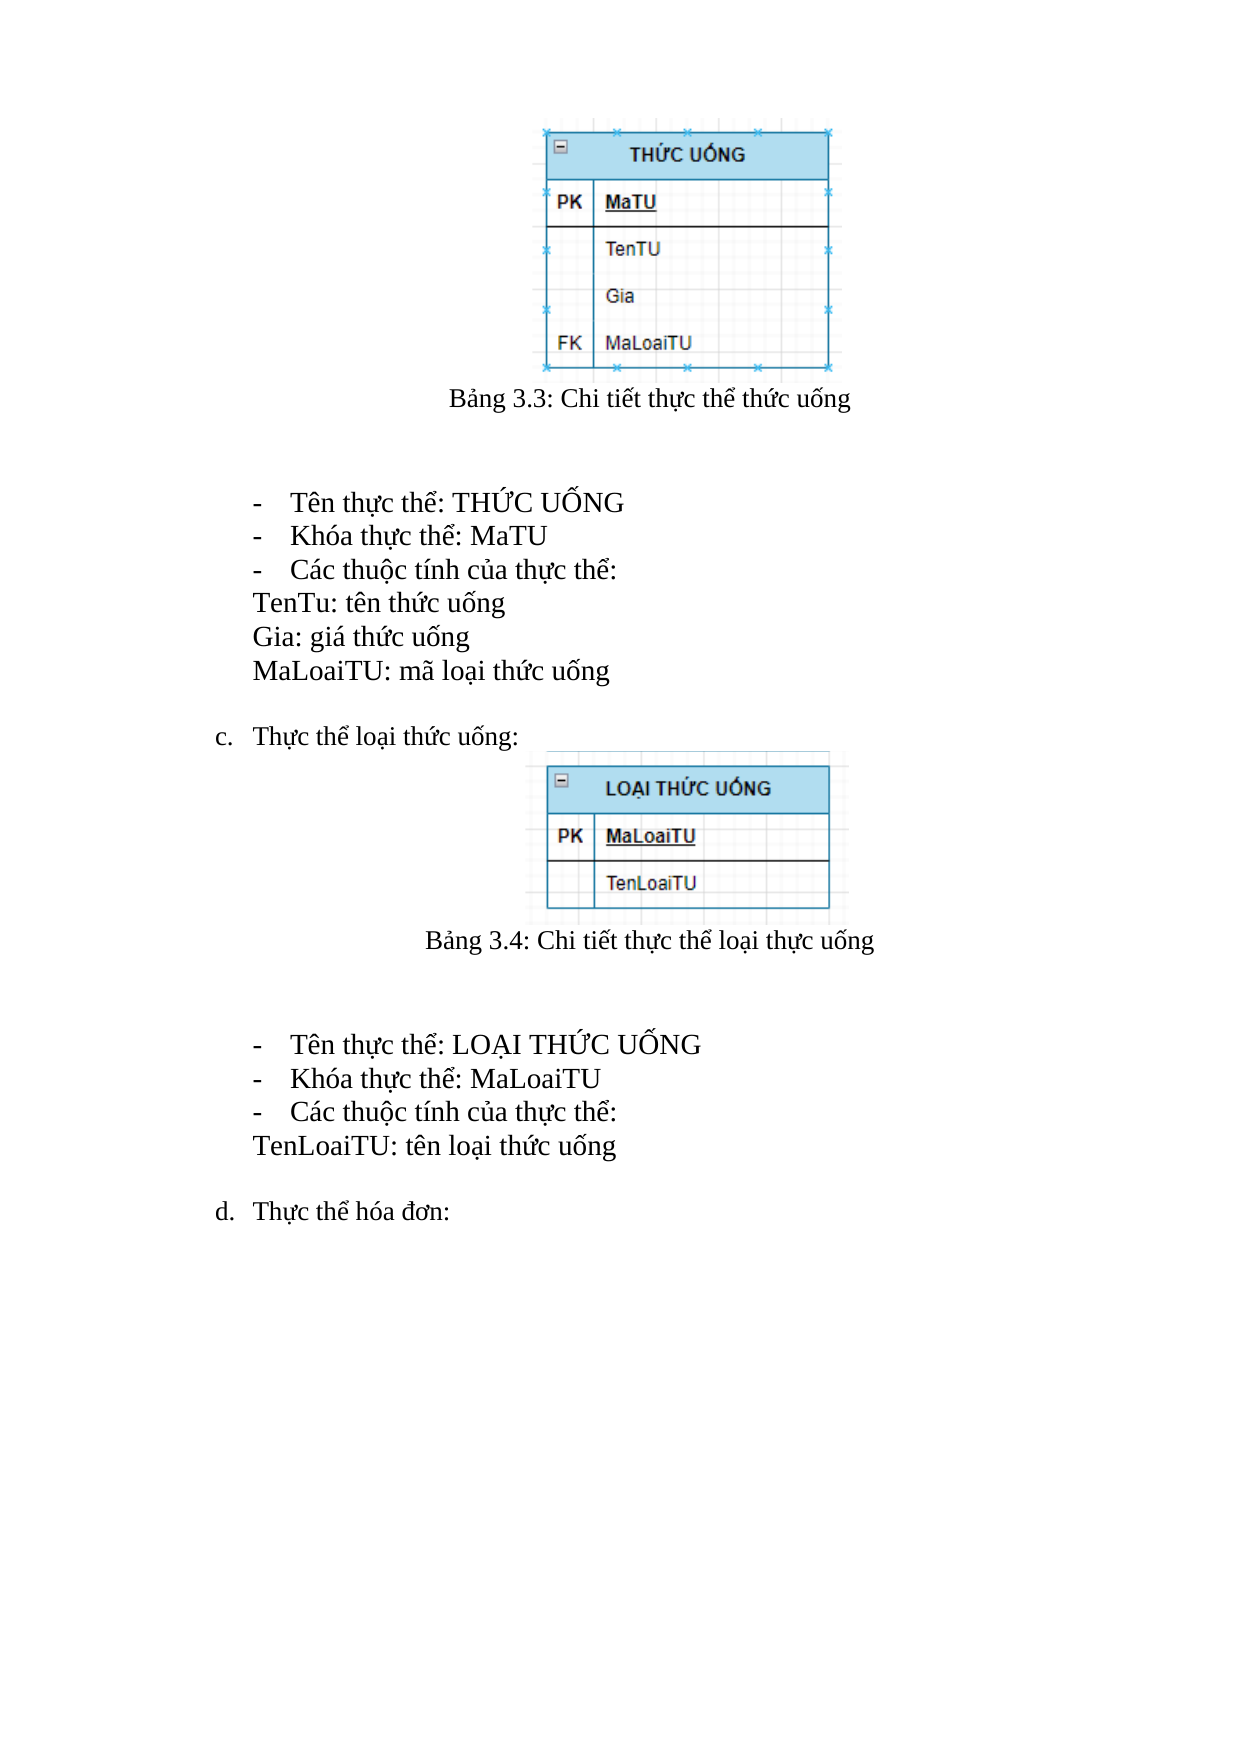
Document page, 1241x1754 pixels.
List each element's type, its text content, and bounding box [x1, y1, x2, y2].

text Bảng .: Chi tiết thực thể loại thực uống [177, 924, 1122, 956]
list Thực thể loại thức uống: [215, 720, 1122, 751]
list Tên thực thể: THỨC UỐNG [252, 485, 1122, 518]
list TenTu: tên thức uống [252, 586, 1122, 619]
list Thực thể hóa đơn: [215, 1195, 1122, 1226]
picture [532, 118, 842, 383]
list Khóa thực thể: MaLoaiTU [252, 1061, 1122, 1094]
list MaLoaiTU: mã loại thức uống [252, 653, 1122, 686]
text Bảng .: Chi tiết thực thể thức uống [177, 382, 1122, 413]
list Các thuộc tính của thực thể: [252, 1094, 1122, 1128]
list Khóa thực thể: MaTU [252, 518, 1122, 552]
list Tên thực thể: LOẠI THỨC UỐNG [252, 1027, 1122, 1061]
picture [525, 751, 849, 925]
list Gia: giá thức uống [252, 619, 1122, 653]
list Các thuộc tính của thực thể: [252, 552, 1122, 586]
list TenLoaiTU: tên loại thức uống [252, 1128, 1122, 1161]
